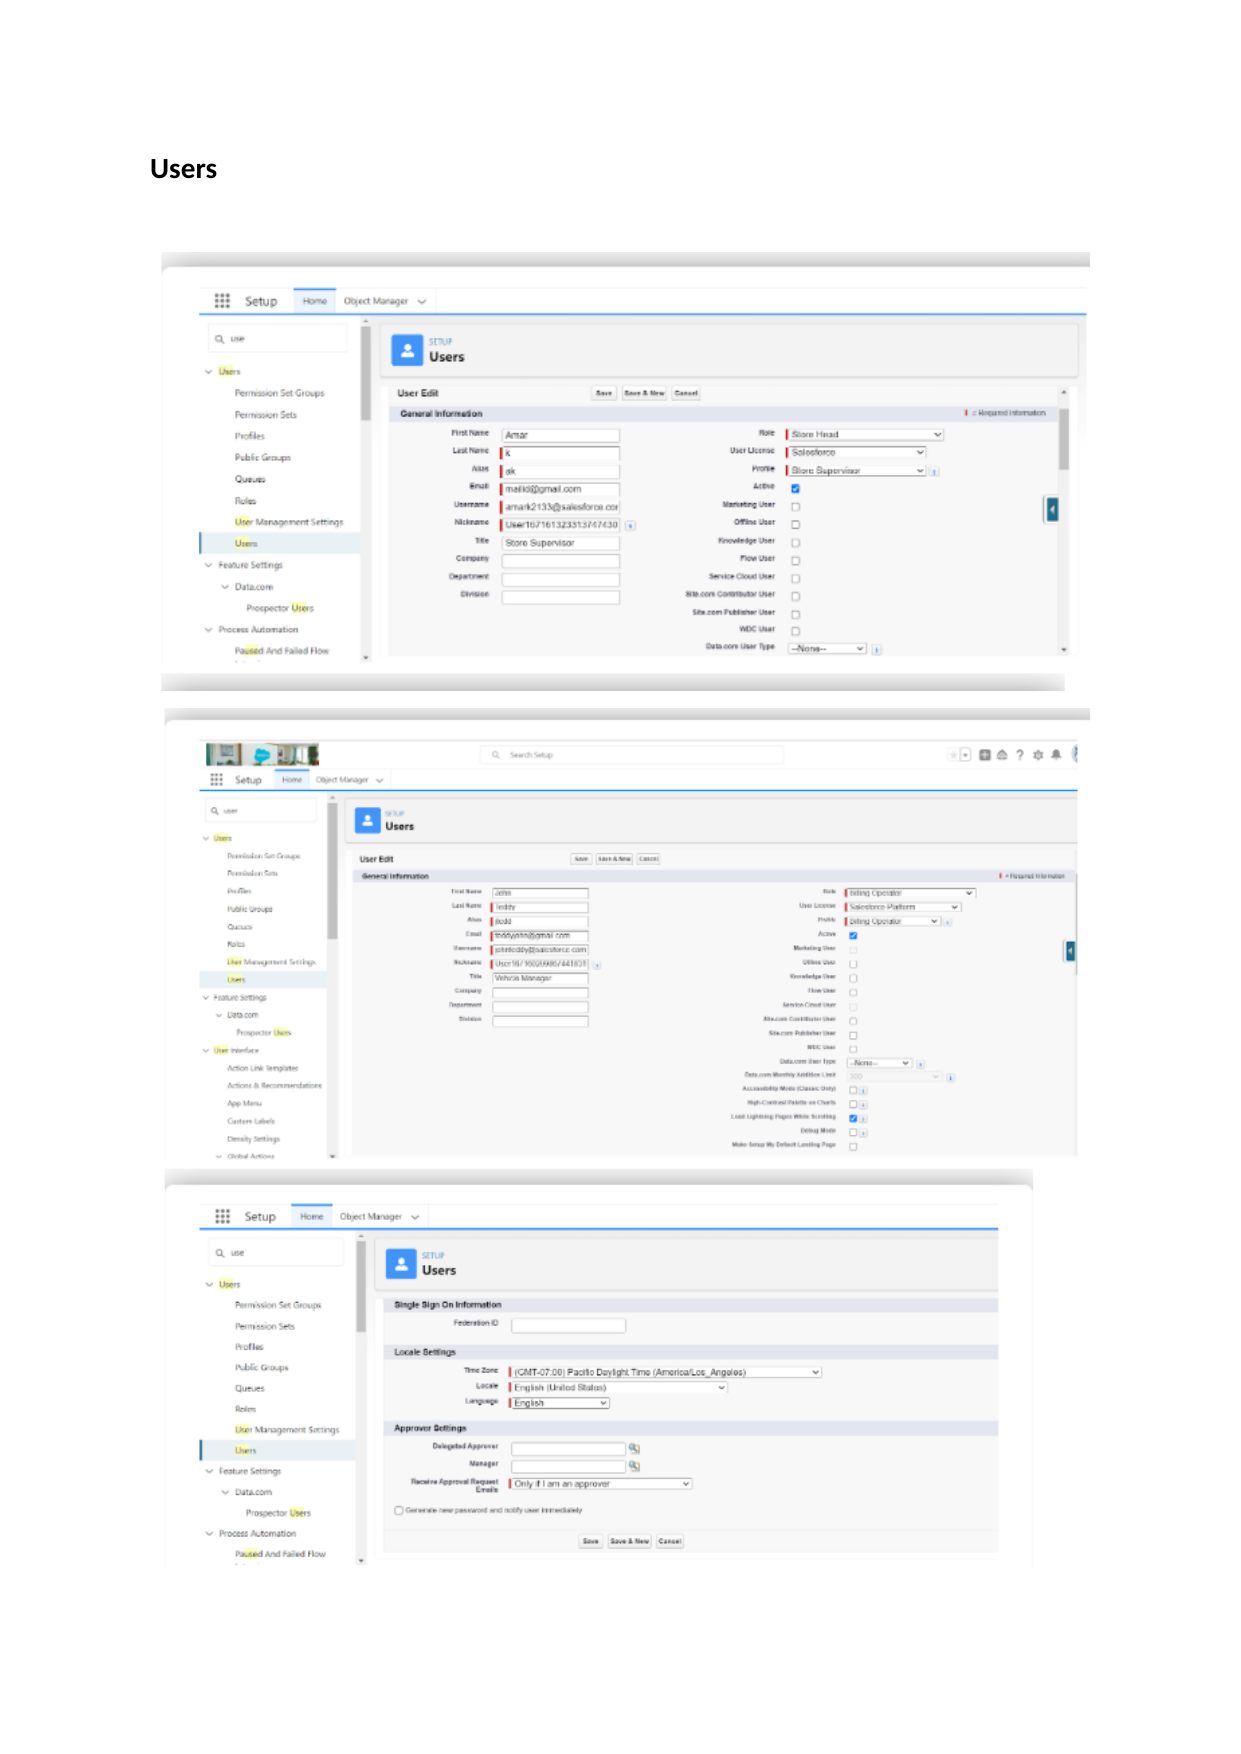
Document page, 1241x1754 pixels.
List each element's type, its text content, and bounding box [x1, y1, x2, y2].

text Users [150, 150, 1090, 186]
picture [150, 252, 1091, 691]
picture [150, 708, 1091, 1588]
